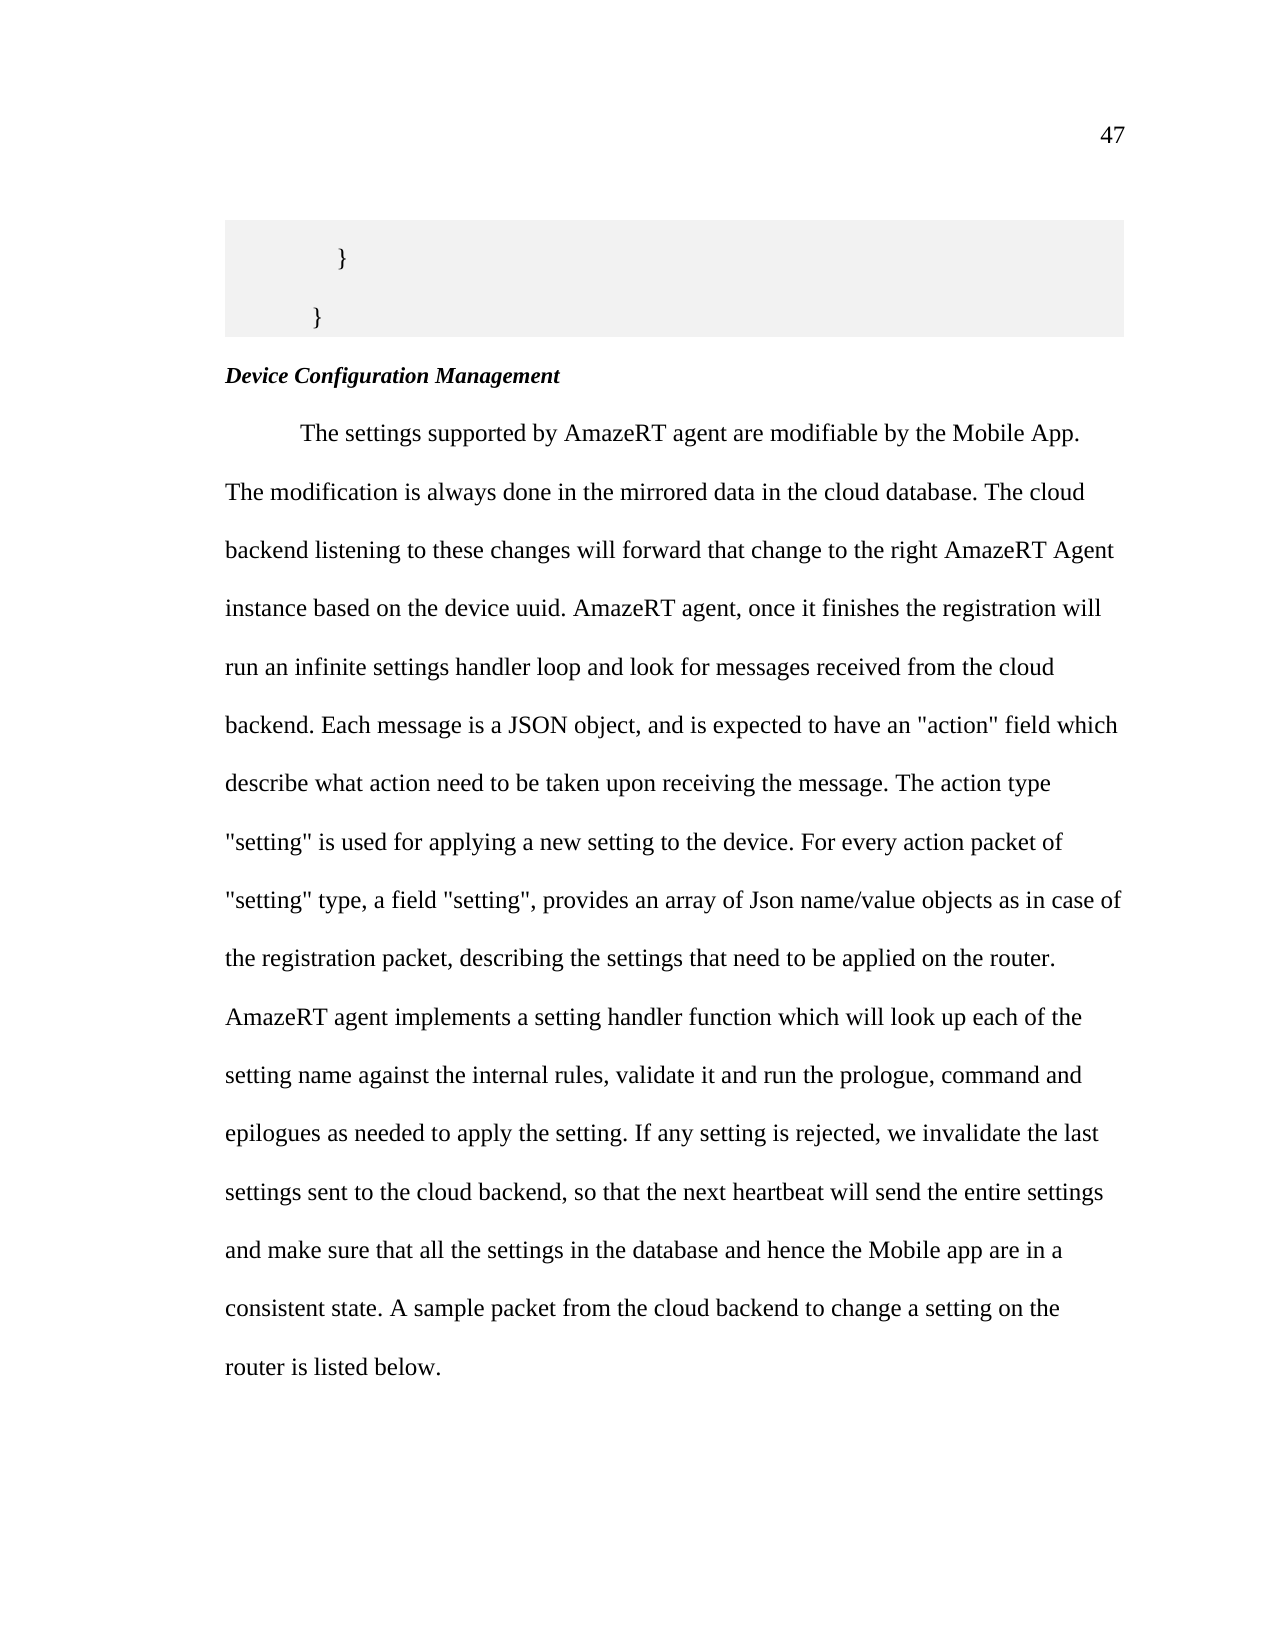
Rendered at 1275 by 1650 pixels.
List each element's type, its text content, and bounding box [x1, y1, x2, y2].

subtitle Device Configuration Management [225, 337, 1125, 395]
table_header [225, 220, 1124, 337]
text The settings supported by AmazeRT agent are modifiable by the Mobile App. The modification is always done in the mirrored data in the cloud database. The cloud backend listening to these changes will forward that change to the right AmazeRT Agent instance based on the device uuid. AmazeRT agent, once it finishes the registration will run an infinite settings handler loop and look for messages received from the cloud backend. Each message is a JSON object, and is expected to have an "action" field which describe what action need to be taken upon receiving the message. The action type "setting" is used for applying a new setting to the device. For every action packet of "setting" type, a field "setting", provides an array of Json name/value objects as in case of the registration packet, describing the settings that need to be applied on the router. AmazeRT agent implements a setting handler function which will look up each of the setting name against the internal rules, validate it and run the prologue, command and epilogues as needed to apply the setting. If any setting is rejected, we invalidate the last settings sent to the cloud backend, so that the next heartbeat will send the entire settings and make sure that all the settings in the database and hence the Mobile app are in a consistent state. A sample packet from the cloud backend to change a setting on the router is listed below. [225, 395, 1125, 1387]
